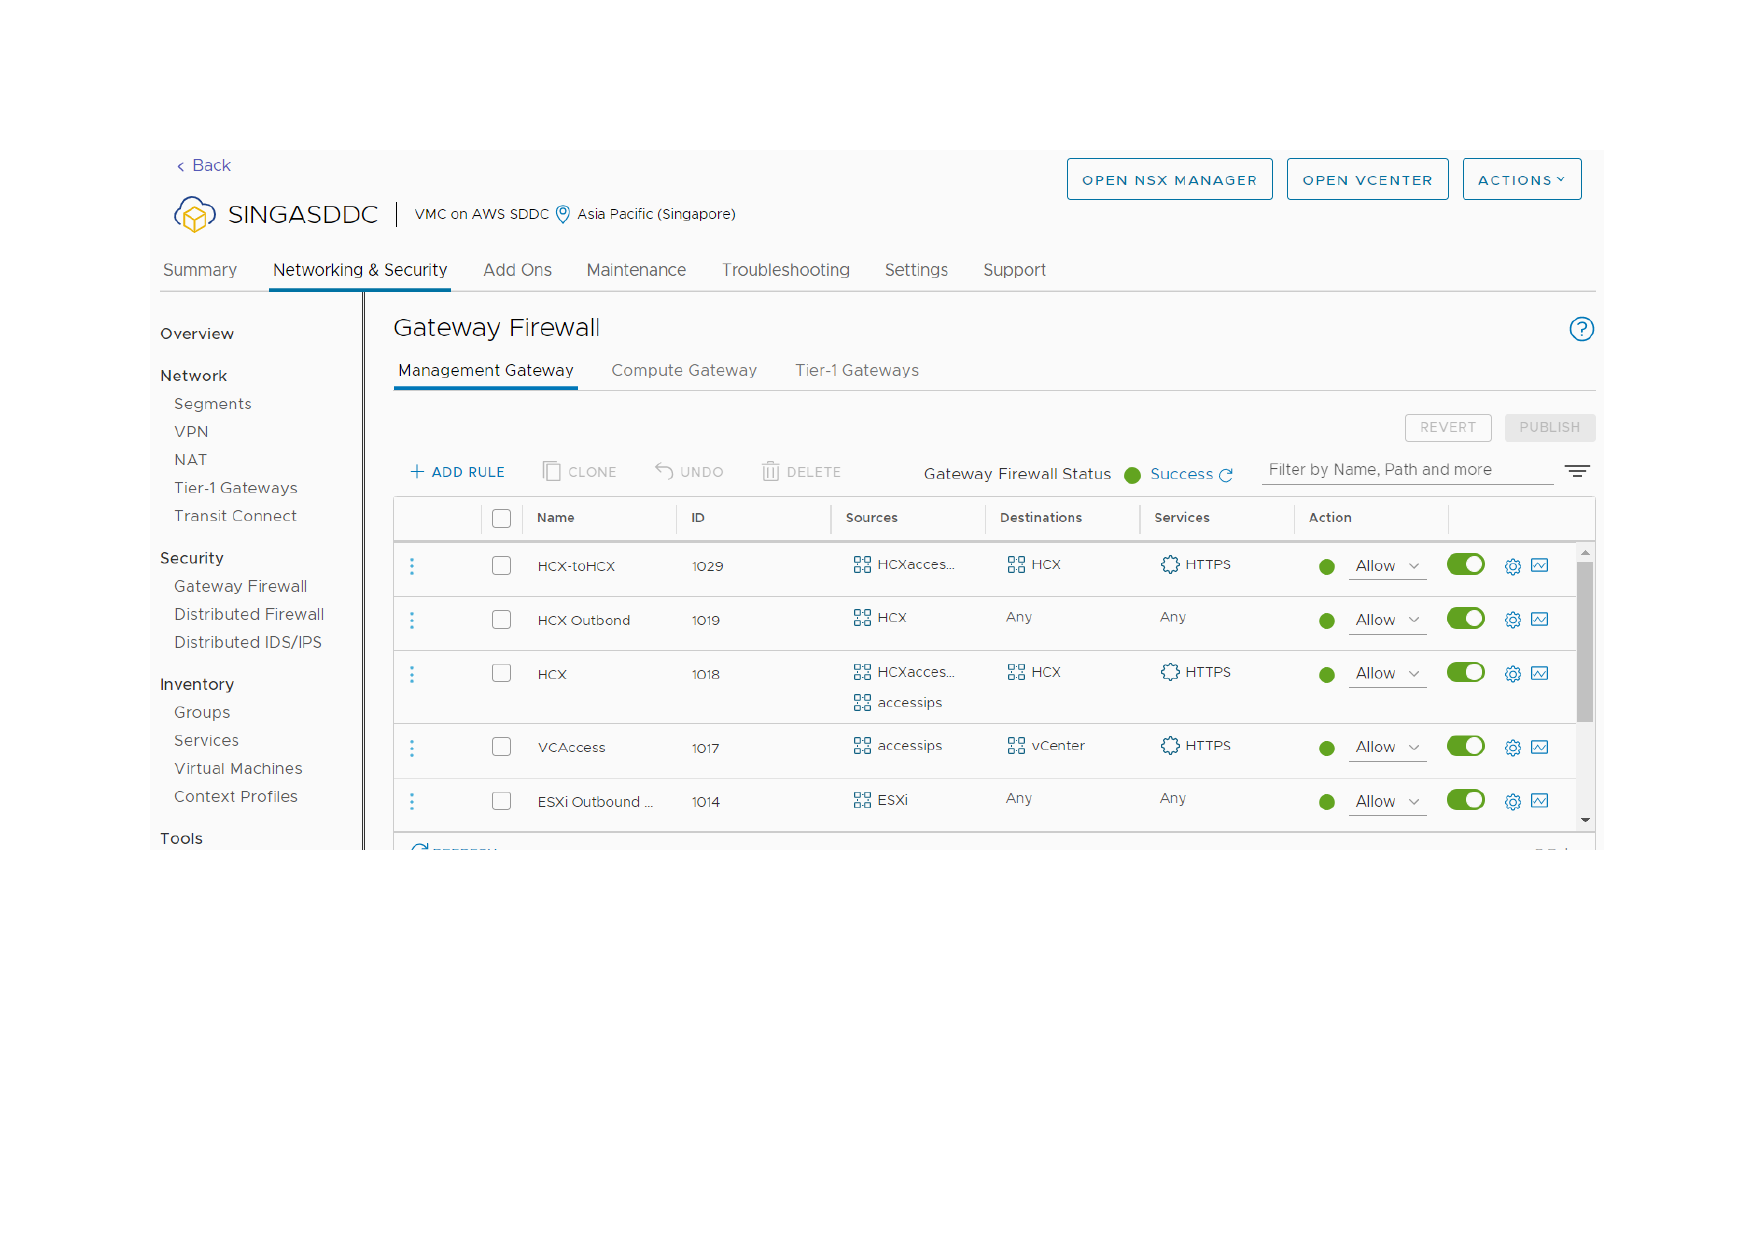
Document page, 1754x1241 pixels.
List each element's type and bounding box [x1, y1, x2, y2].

picture [150, 150, 1604, 850]
